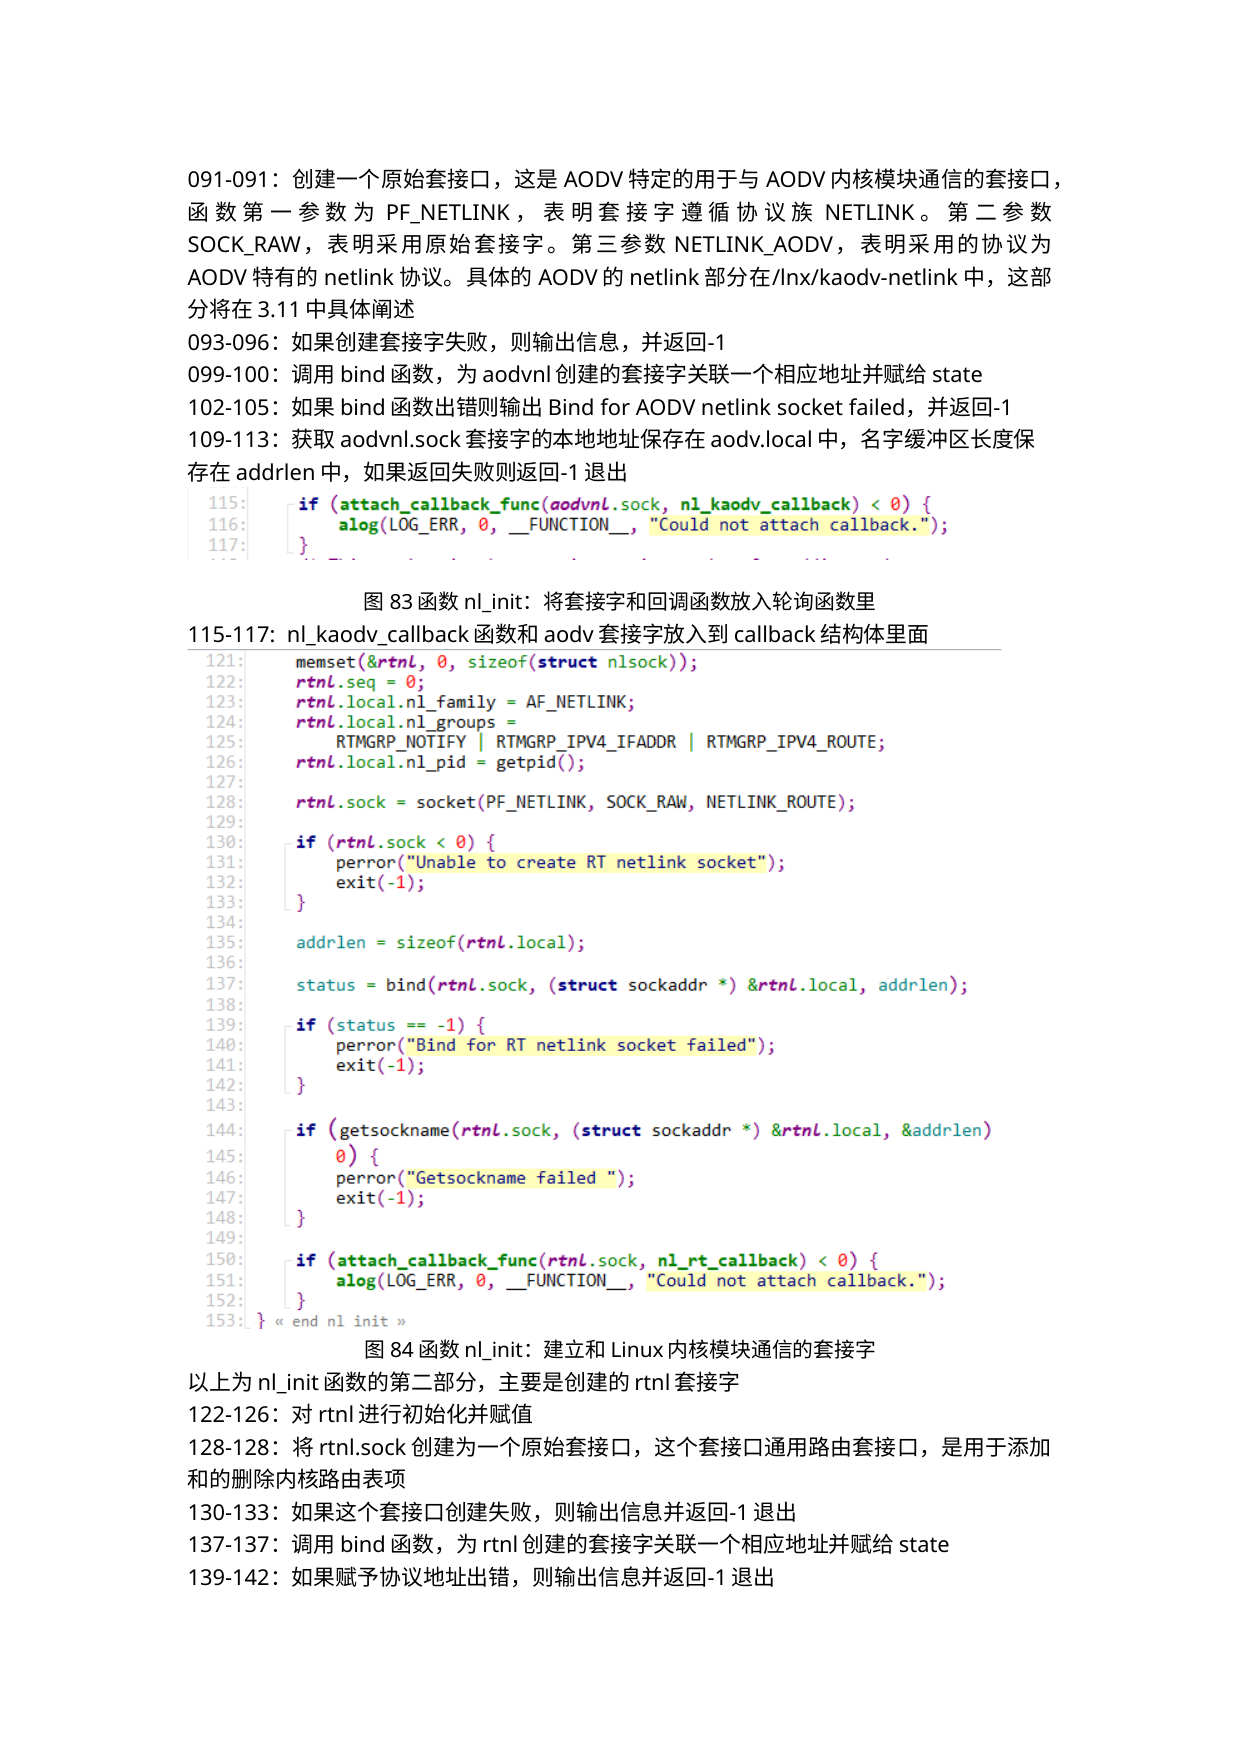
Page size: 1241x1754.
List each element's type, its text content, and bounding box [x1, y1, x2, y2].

text 091-091：创建一个原始套接口，这是AODV特定的用于与AODV内核模块通信的套接口，函数第一参数为PF_NETLINK，表明套接字遵循协议族NETLINK。第二参数SOCK_RAW，表明采用原始套接字。第三参数NETLINK_AODV，表明采用的协议为AODV特有的netlink协议。具体的AODV的netlink部分在/lnx/kaodv-netlink中，这部分将在3.11中具体阐述 [187, 162, 1053, 324]
text 093-096：如果创建套接字失败，则输出信息，并返回-1 [187, 324, 1053, 357]
picture [187, 649, 1002, 1329]
text 128-128：将rtnl.sock创建为一个原始套接口，这个套接口通用路由套接口，是用于添加和的删除内核路由表项 [187, 1429, 1053, 1494]
text 099-100：调用bind函数，为aodvnl创建的套接字关联一个相应地址并赋给state [187, 357, 1053, 389]
text 122-126：对rtnl进行初始化并赋值 [187, 1397, 1053, 1429]
text 以上为nl_init函数的第二部分，主要是创建的rtnl套接字 [187, 1364, 1053, 1397]
text 139-142：如果赋予协议地址出错，则输出信息并返回-1退出 [187, 1559, 1053, 1592]
text 存在addrlen中，如果返回失败则返回-1退出 [187, 454, 1053, 487]
picture [187, 487, 1011, 560]
text 115-117: nl_kaodv_callback函数和aodv套接字放入到callback结构体里面 [187, 617, 1053, 649]
text 137-137：调用bind函数，为rtnl创建的套接字关联一个相应地址并赋给state [187, 1527, 1053, 1559]
text 102-105：如果bind函数出错则输出Bind for AODV netlink socket failed，并返回-1 [187, 389, 1053, 422]
text 130-133：如果这个套接口创建失败，则输出信息并返回-1退出 [187, 1494, 1053, 1527]
text 109-113：获取aodvnl.sock套接字的本地地址保存在aodv.local中，名字缓冲区长度保 [187, 422, 1053, 454]
